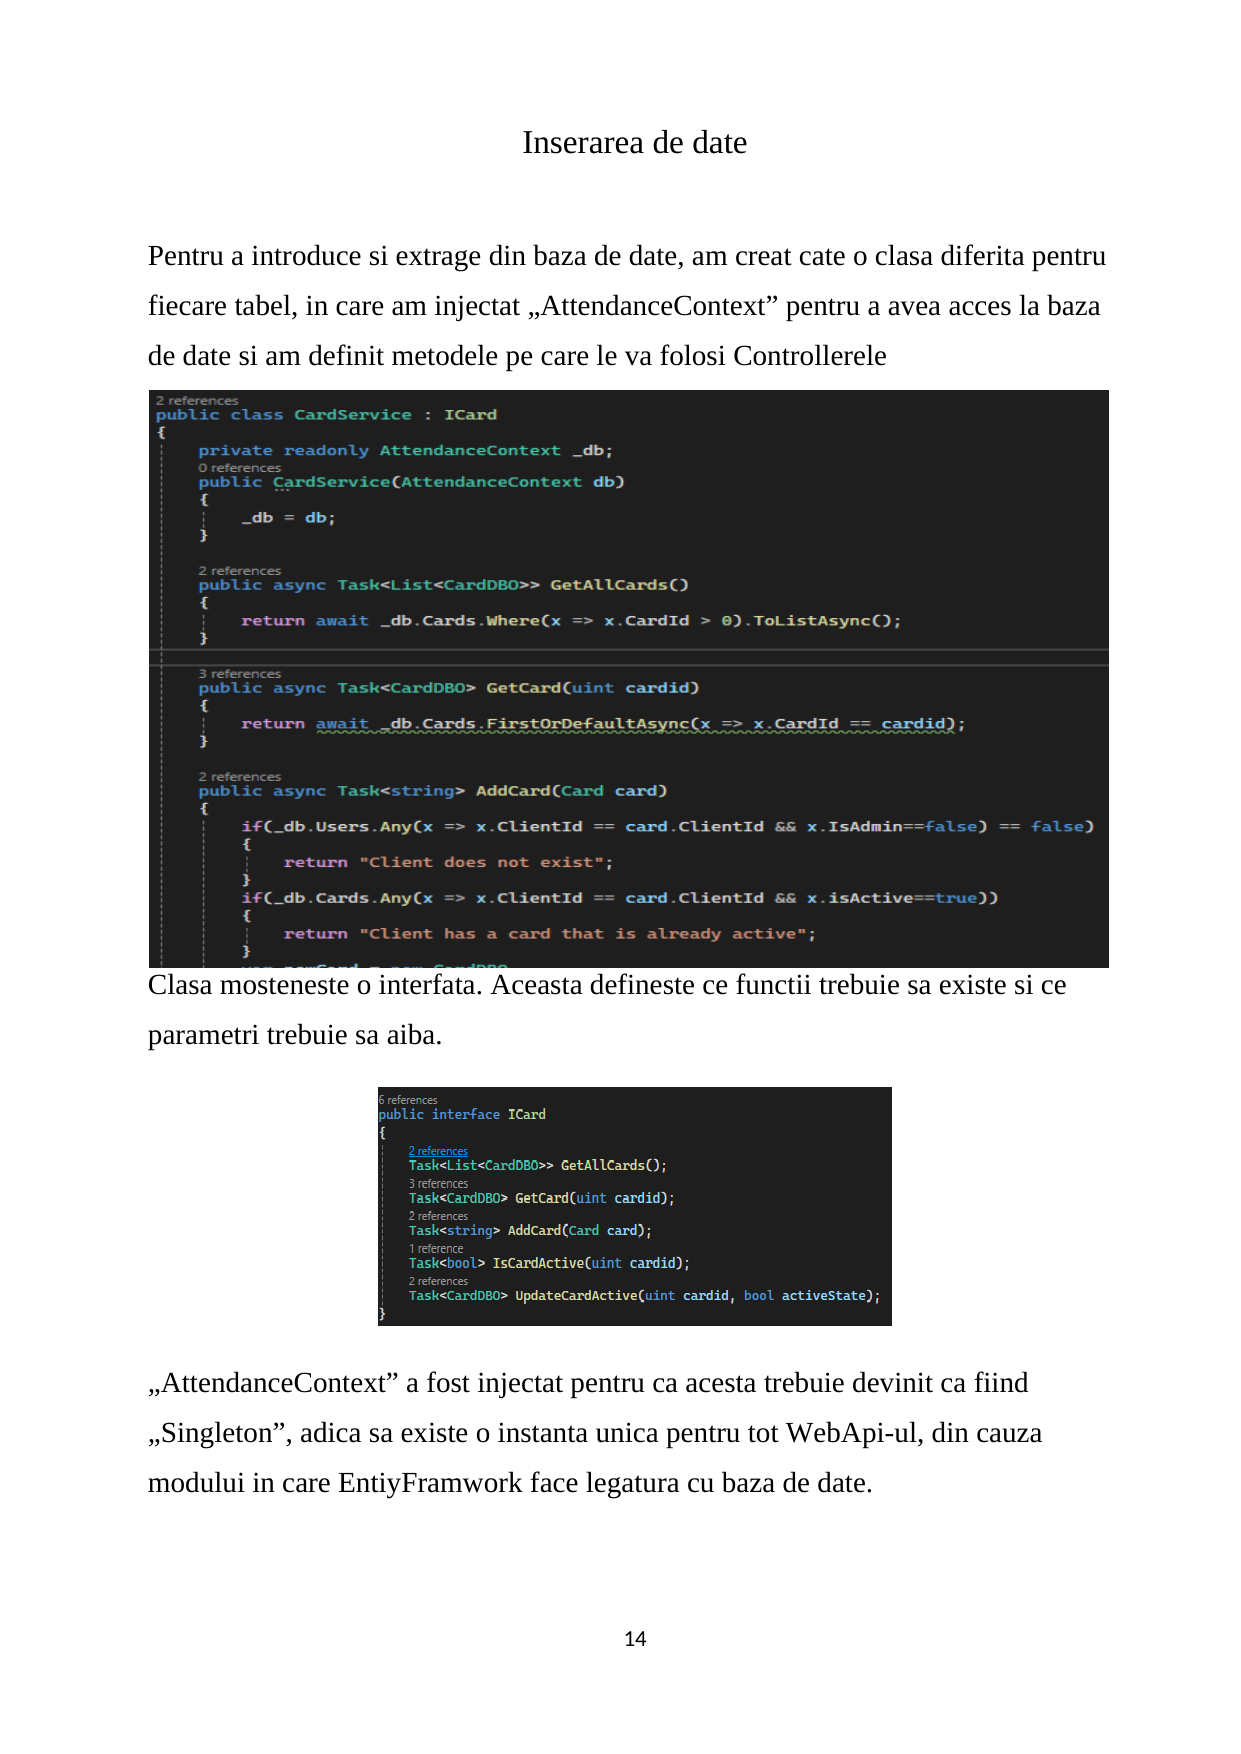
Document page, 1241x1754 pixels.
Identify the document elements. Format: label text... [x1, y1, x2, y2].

subtitle Inserarea de date [148, 122, 1122, 161]
picture [149, 390, 1109, 968]
text Clasa mosteneste o interfata. Aceasta defineste ce functii trebuie sa existe si ce parametri trebuie sa aiba. [148, 967, 1122, 1051]
text „AttendanceContext” a fost injectat pentru ca acesta trebuie devinit ca fiind „Singleton”, adica sa existe o instanta unica pentru tot WebApi-ul, din cauza modului in care EntiyFramwork face legatura cu baza de date. [148, 1365, 1122, 1499]
text Pentru a introduce si extrage din baza de date, am creat cate o clasa diferita pentru fiecare tabel, in care am injectat „AttendanceContext” pentru a avea acces la baza de date si am definit metodele pe care le va folosi Controllerele [148, 238, 1122, 372]
picture [378, 1087, 892, 1326]
